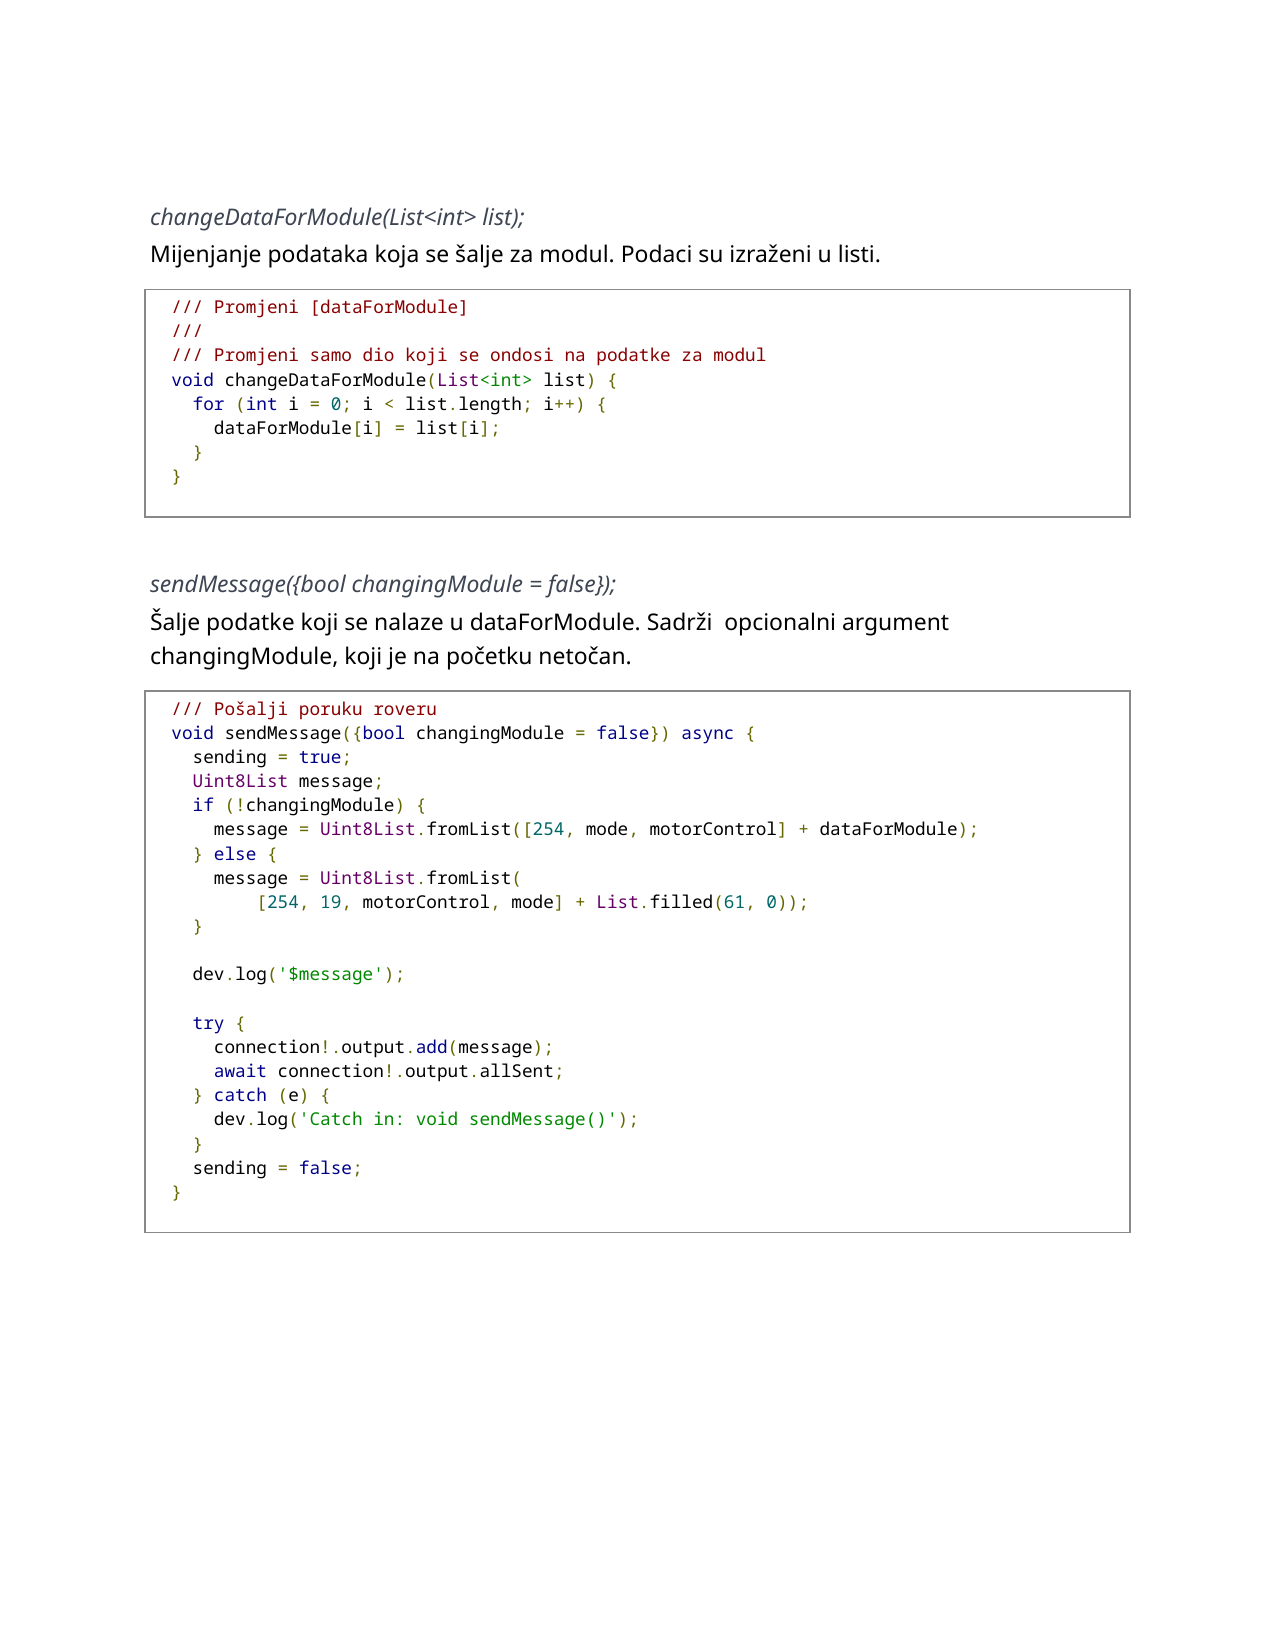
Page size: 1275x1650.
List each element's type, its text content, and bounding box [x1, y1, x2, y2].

subtitle sendMessage({bool changingModule = false}); [150, 568, 1125, 599]
text for (int i = 0; i < list.length; i++) { [150, 391, 1125, 415]
text message = Uint8List.fromList( [150, 865, 1125, 889]
text sending = true; [150, 744, 1125, 768]
text /// [150, 319, 1125, 343]
text dataForModule[i] = list[i]; [150, 415, 1125, 439]
text await connection!.output.allSent; [150, 1058, 1125, 1083]
text /// Promjeni [dataForModule] [146, 290, 1129, 319]
subtitle changeDataForModule(List<int> list); [150, 200, 1125, 232]
text Uint8List message; [150, 768, 1125, 793]
text } [150, 1131, 1125, 1155]
text Mijenjanje podataka koja se šalje za modul. Podaci su izraženi u listi. [150, 238, 1125, 269]
text sending = false; [150, 1155, 1125, 1179]
text dev.log('$message'); [150, 962, 1125, 986]
text /// Pošalji poruku roveru [146, 692, 1129, 720]
text [254, 19, motorControl, mode] + List.filled(61, 0)); [150, 889, 1125, 913]
text } [150, 439, 1125, 464]
text Šalje podatke koji se nalaze u dataForModule. Sadrži opcionalni argument changingModule, koji je na početku netočan. [150, 606, 1125, 671]
text } else { [150, 841, 1125, 865]
text } [150, 1179, 1125, 1203]
text void sendMessage({bool changingModule = false}) async { [150, 720, 1125, 744]
text try { [150, 1010, 1125, 1034]
text connection!.output.add(message); [150, 1034, 1125, 1058]
text /// Promjeni samo dio koji se ondosi na podatke za modul [150, 343, 1125, 367]
text dev.log('Catch in: void sendMessage()'); [150, 1107, 1125, 1131]
text } [150, 913, 1125, 938]
text message = Uint8List.fromList([254, mode, motorControl] + dataForModule); [150, 817, 1125, 841]
text void changeDataForModule(List<int> list) { [150, 367, 1125, 391]
text if (!changingModule) { [150, 793, 1125, 817]
text } catch (e) { [150, 1083, 1125, 1107]
text } [150, 464, 1125, 488]
